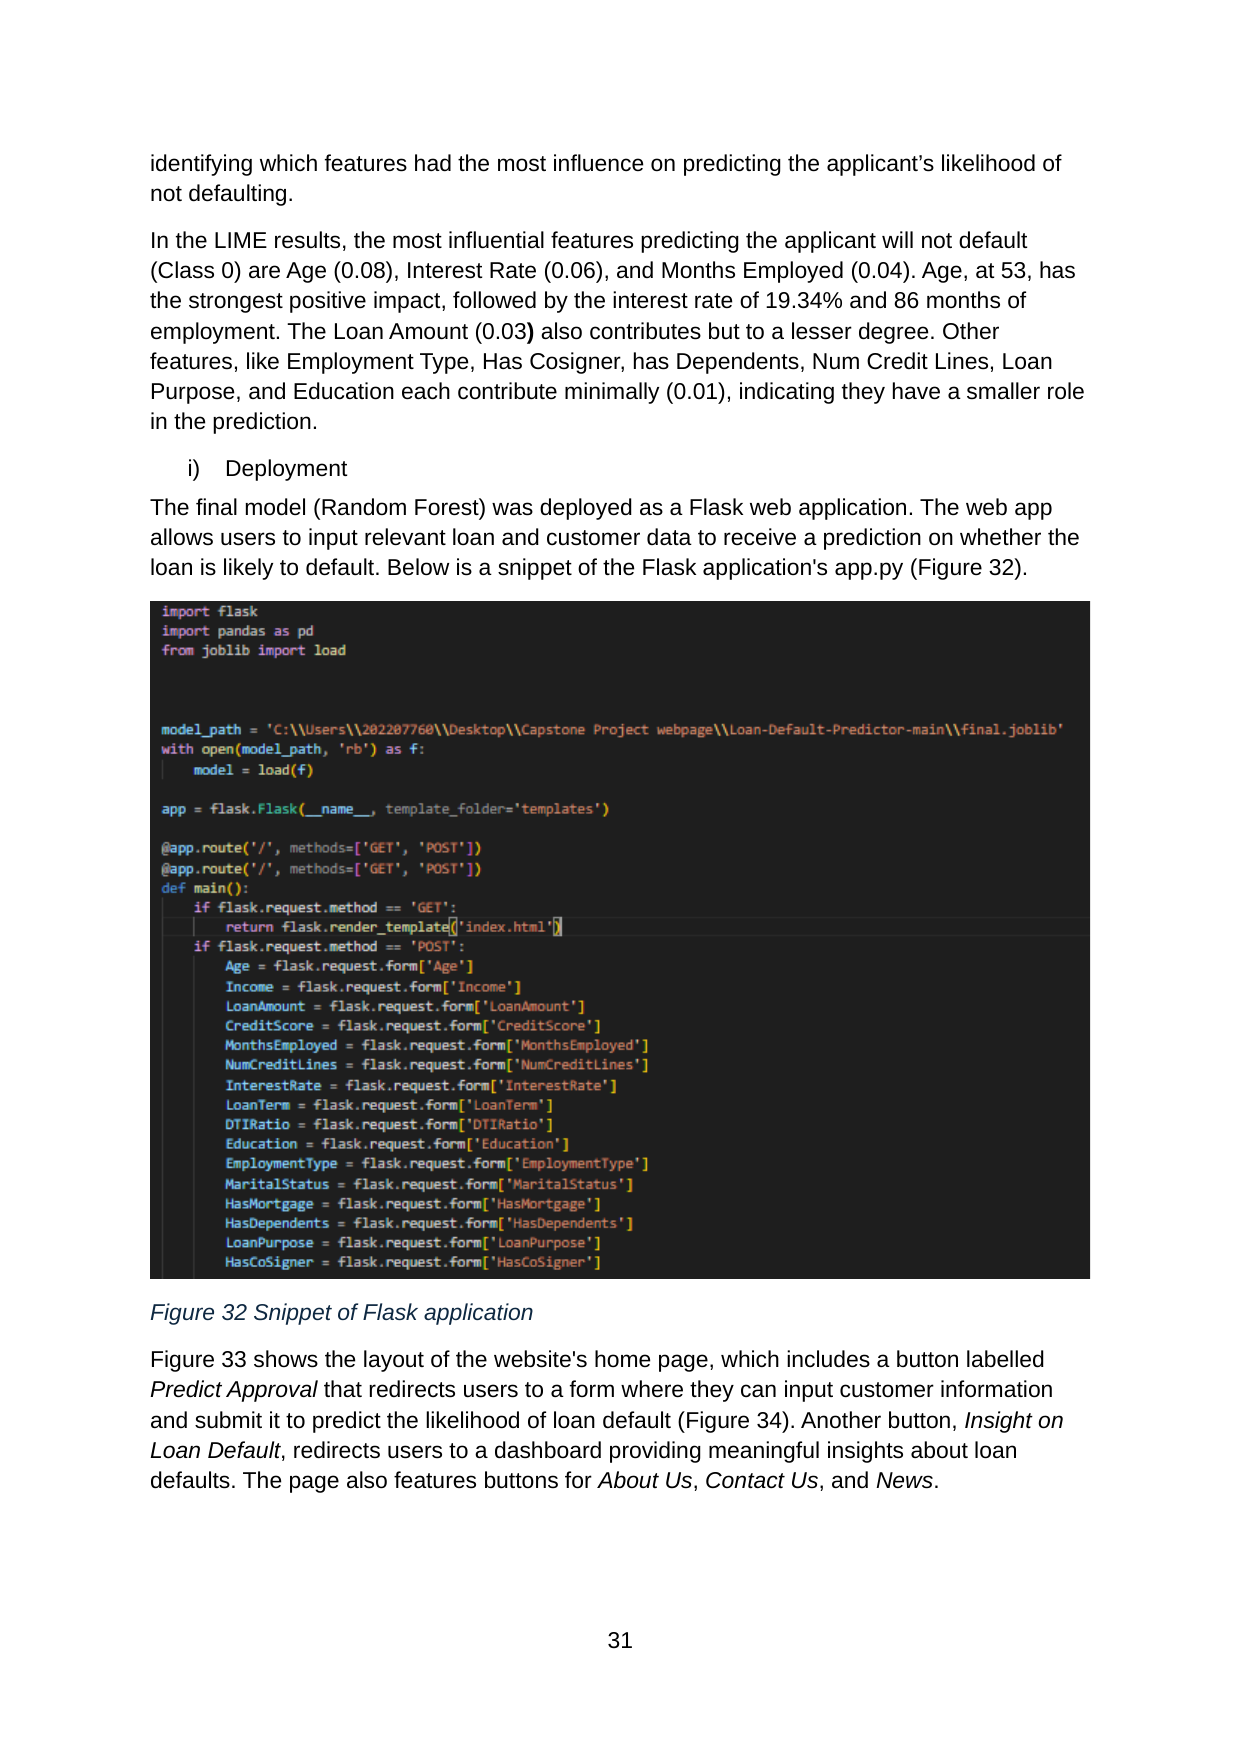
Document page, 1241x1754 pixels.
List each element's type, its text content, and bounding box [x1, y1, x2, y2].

text In the LIME results, the most influential features predicting the applicant will not default (Class 0) are Age (0.08), Interest Rate (0.06), and Months Employed (0.04). Age, at 53, has the strongest positive impact, followed by the interest rate of 19.34% and 86 months of employment. The Loan Amount (0.03) also contributes but to a lesser degree. Other features, like Employment Type, Has Cosigner, has Dependents, Num Credit Lines, Loan Purpose, and Education each contribute minimally (0.01), indicating they have a smaller role in the prediction. [150, 227, 1090, 435]
picture [150, 601, 1091, 1279]
text Figure 32 Snippet of Flask application [150, 1299, 1090, 1325]
subtitle Deployment [187, 455, 1090, 482]
text Figure 33 shows the layout of the website's home page, which includes a button labelled Predict Approval that redirects users to a form where they can input customer information and submit it to predict the likelihood of loan default (Figure 34). Another button, Insight on Loan Default, redirects users to a dashboard providing meaningful insights about loan defaults. The page also features buttons for About Us, Contact Us, and News. [150, 1346, 1090, 1493]
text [150, 150, 1090, 207]
text The final model (Random Forest) was deployed as a Flask web application. The web app allows users to input relevant loan and customer data to receive a prediction on whether the loan is likely to default. Below is a snippet of the Flask application's app.py (Figure 32). [150, 494, 1090, 581]
